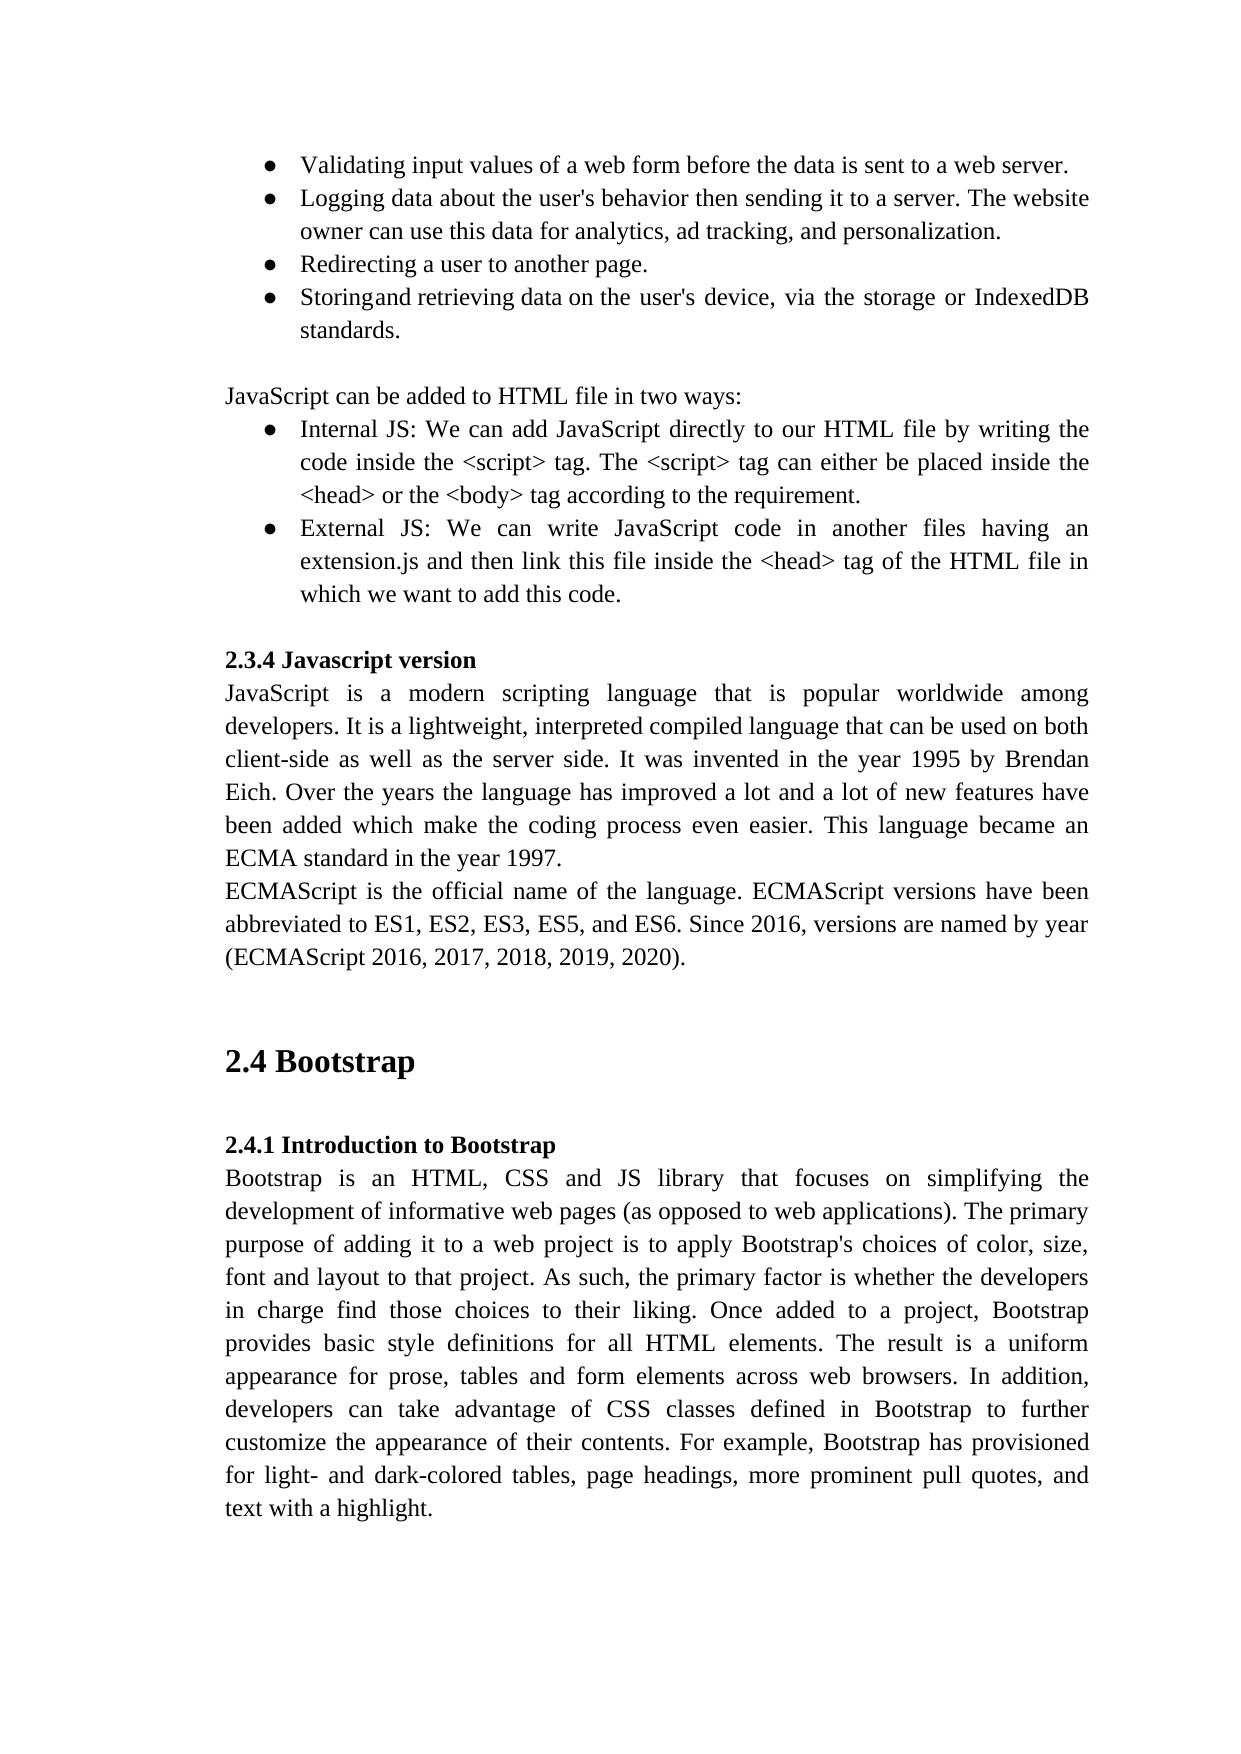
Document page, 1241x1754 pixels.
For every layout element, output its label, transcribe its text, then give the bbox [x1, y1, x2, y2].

text JavaScript is a modern scripting language that is popular worldwide among developers. It is a lightweight, interpreted compiled language that can be used on both client-side as well as the server side. It was invented in the year 1995 by Brendan Eich. Over the years the language has improved a lot and a lot of new features have been added which make the coding process even easier. This language became an ECMA standard in the year 1997. [225, 678, 1090, 872]
text 2.3.4 Javascript version [225, 645, 1090, 674]
list Redirecting a user to another page. [262, 249, 1090, 278]
list Storing and retrieving data on the user's device, via the storage or IndexedDB standards. [262, 282, 1090, 344]
list External JS: We can write JavaScript code in another files having an extension.js and then link this file inside the <head> tag of the HTML file in which we want to add this code. [262, 513, 1090, 608]
list Internal JS: We can add JavaScript directly to our HTML file by writing the code inside the <script> tag. The <script> tag can either be placed inside the <head> or the <body> tag according to the requirement. [262, 414, 1090, 509]
text 2.4.1 Introduction to Bootstrap [225, 1130, 1090, 1158]
text Bootstrap is an HTML, CSS and JS library that focuses on simplifying the development of informative web pages (as opposed to web applications). The primary purpose of adding it to a web project is to apply Bootstrap's choices of color, size, font and layout to that project. As such, the primary factor is whether the developers in charge find those choices to their liking. Once added to a project, Bootstrap provides basic style definitions for all HTML elements. The result is a uniform appearance for prose, tables and form elements across web browsers. In addition, developers can take advantage of CSS classes defined in Bootstrap to further customize the appearance of their contents. For example, Bootstrap has provisioned for light- and dark-colored tables, page headings, more prominent pull quotes, and text with a highlight. [225, 1163, 1090, 1522]
text ECMAScript is the official name of the language. ECMAScript versions have been abbreviated to ES1, ES2, ES3, ES5, and ES6. Since 2016, versions are named by year (ECMAScript 2016, 2017, 2018, 2019, 2020). [225, 876, 1090, 971]
text 2.4 Bootstrap [225, 1042, 1090, 1080]
list Logging data about the user's behavior then sending it to a server. The website owner can use this data for analytics, ad tracking, and personalization. [262, 183, 1090, 245]
text JavaScript can be added to HTML file in two ways: [225, 381, 1090, 410]
list Validating input values of a web form before the data is sent to a web server. [262, 150, 1090, 179]
